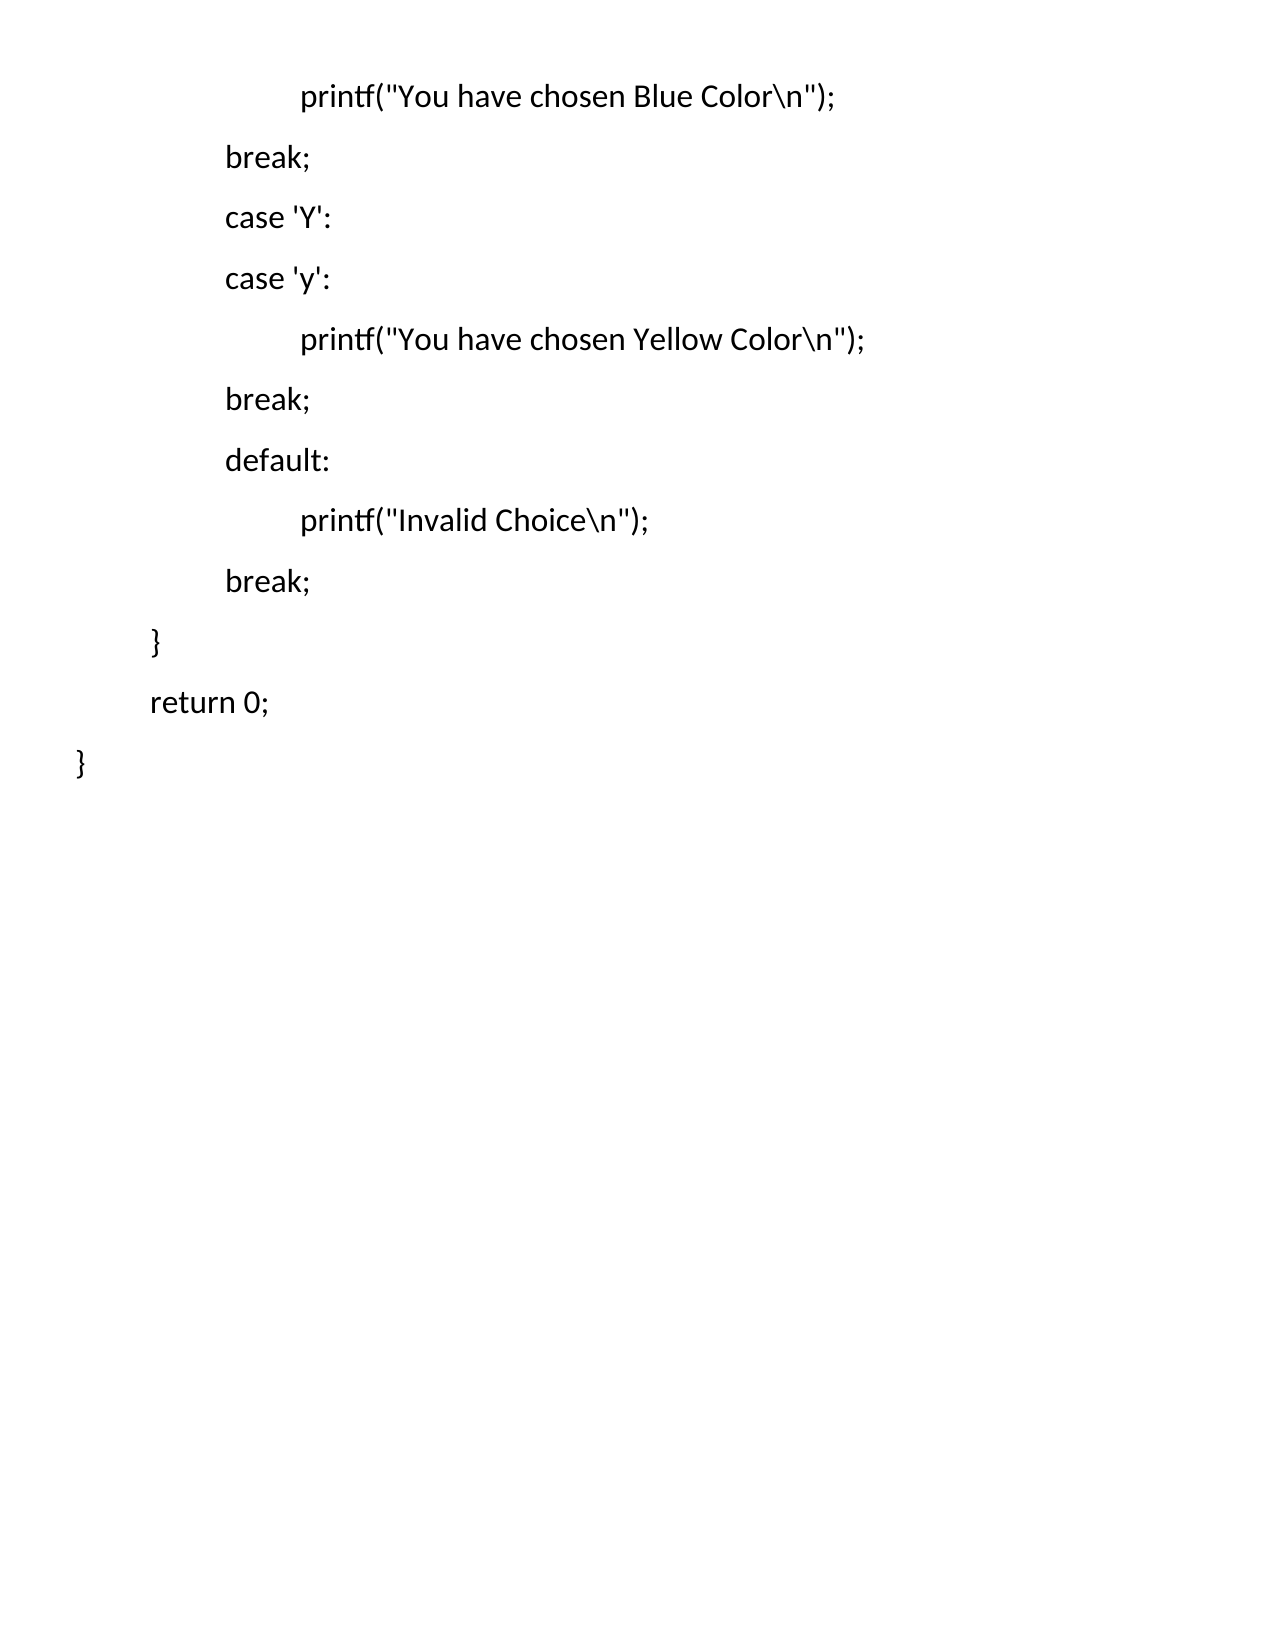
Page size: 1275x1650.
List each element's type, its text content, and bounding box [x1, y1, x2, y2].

text default: [150, 439, 1200, 479]
text break; [150, 136, 1200, 176]
text break; [150, 560, 1200, 601]
text return 0; [75, 681, 1200, 722]
text } [75, 742, 1200, 783]
text } [75, 621, 1200, 661]
text printf("Invalid Choice\n"); [225, 499, 1200, 540]
text case 'y': [150, 257, 1200, 298]
text case 'Y': [150, 196, 1200, 237]
text printf("You have chosen Yellow Color\n"); [225, 317, 1200, 358]
text break; [150, 378, 1200, 419]
text printf("You have chosen Blue Color\n"); [225, 75, 1200, 116]
